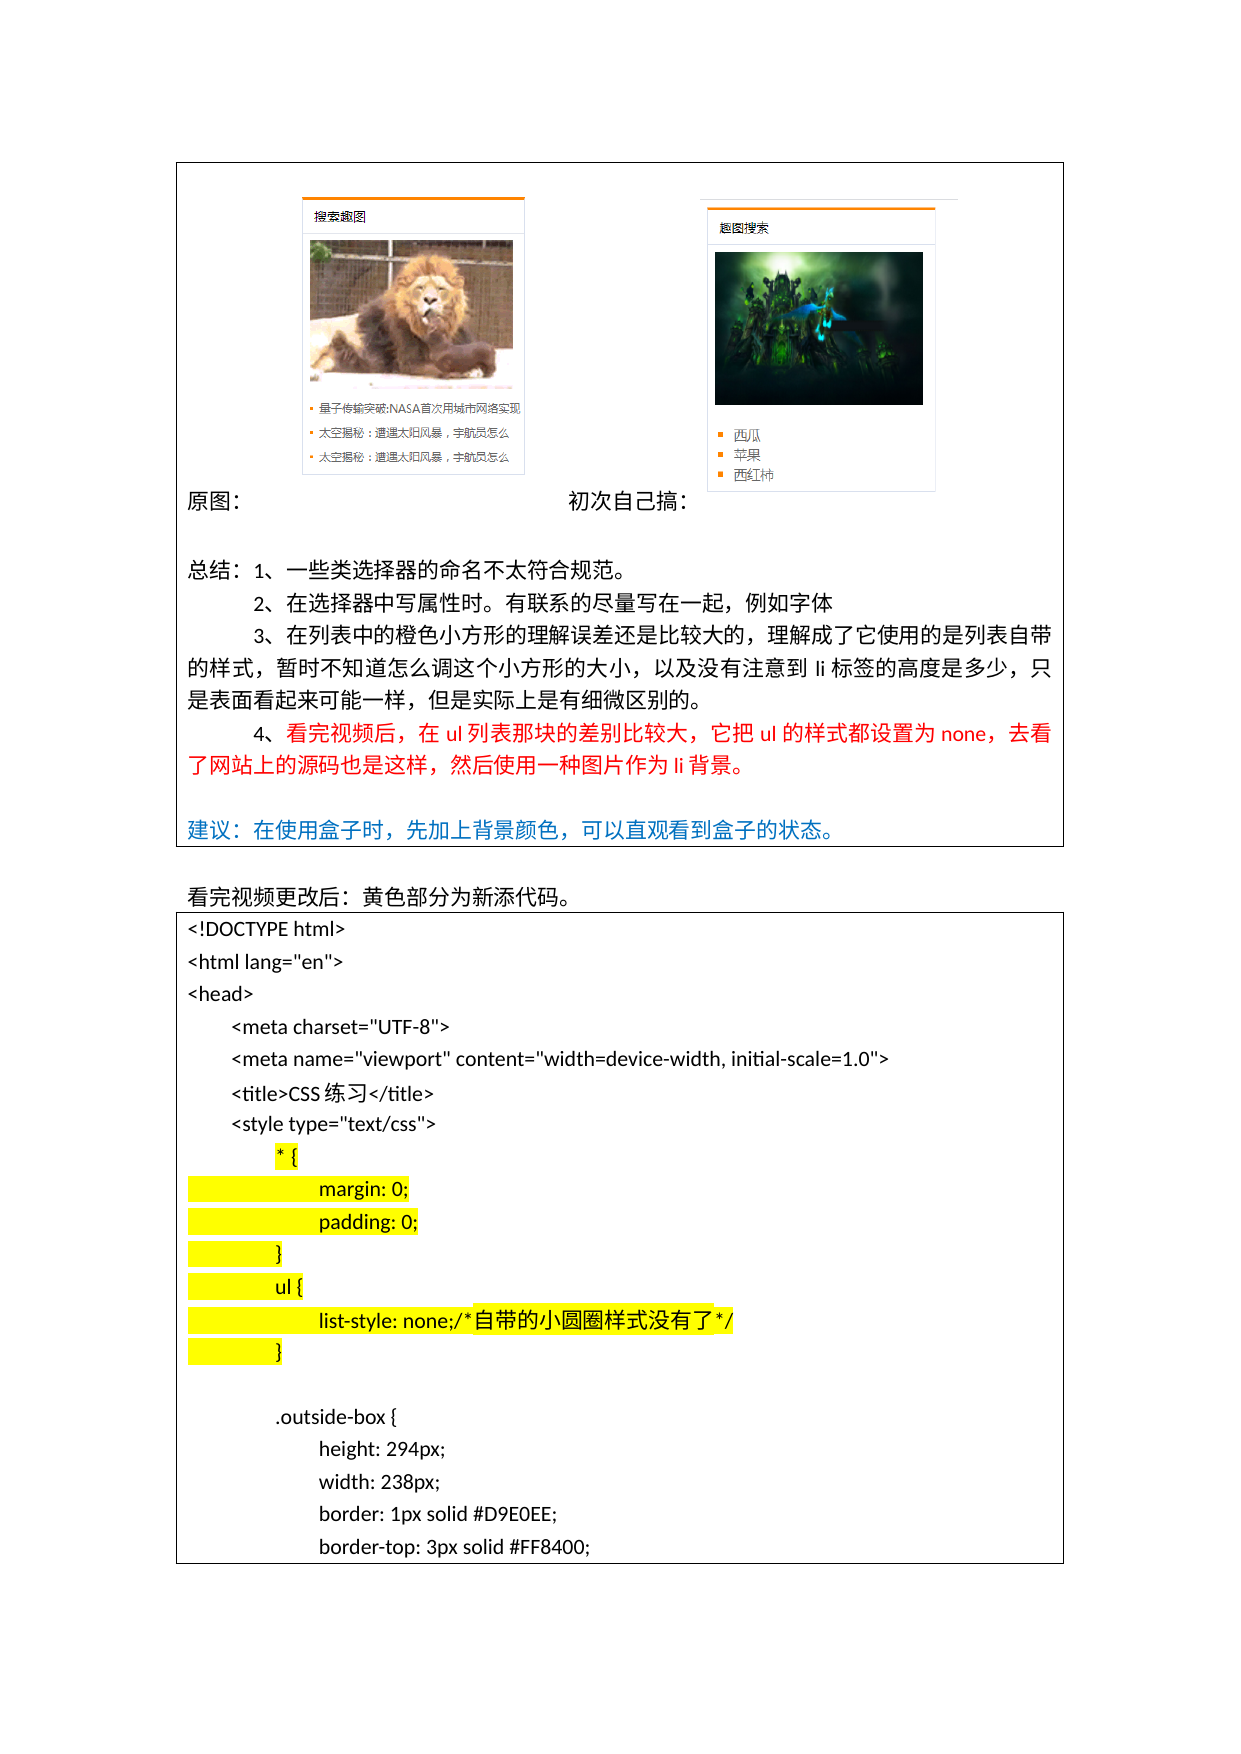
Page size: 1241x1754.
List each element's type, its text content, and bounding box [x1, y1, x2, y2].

text 看完视频更改后：黄色部分为新添代码。 [187, 879, 1053, 912]
table_cell 原图：初次自己搞： 总结：1、一些类选择器的命名不太符合规范。 在选择器中写属性时。有联系的尽量写在一起，例如字体 在列表中的橙色小方形的理解误差还是比较大的，理解成了它使用的是列表自带的样式，暂时不知道怎么调这个小方形的大小，以及没有注意到 li 标签的高度是多少，只是表面看起来可能一样，但是实际上是有细微区别的。 看完视频后，在 ul 列表那块的差别比较大，它把 ul 的样式都设置为none，去看了网站上的源码也是这样，然后使用一种图片作为 li 背景。 建议：在使用盒子时，先加上背景颜色，可以直观看到盒子的状态。 [177, 163, 1063, 846]
picture [700, 198, 958, 510]
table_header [177, 913, 1063, 1563]
picture [253, 167, 569, 510]
